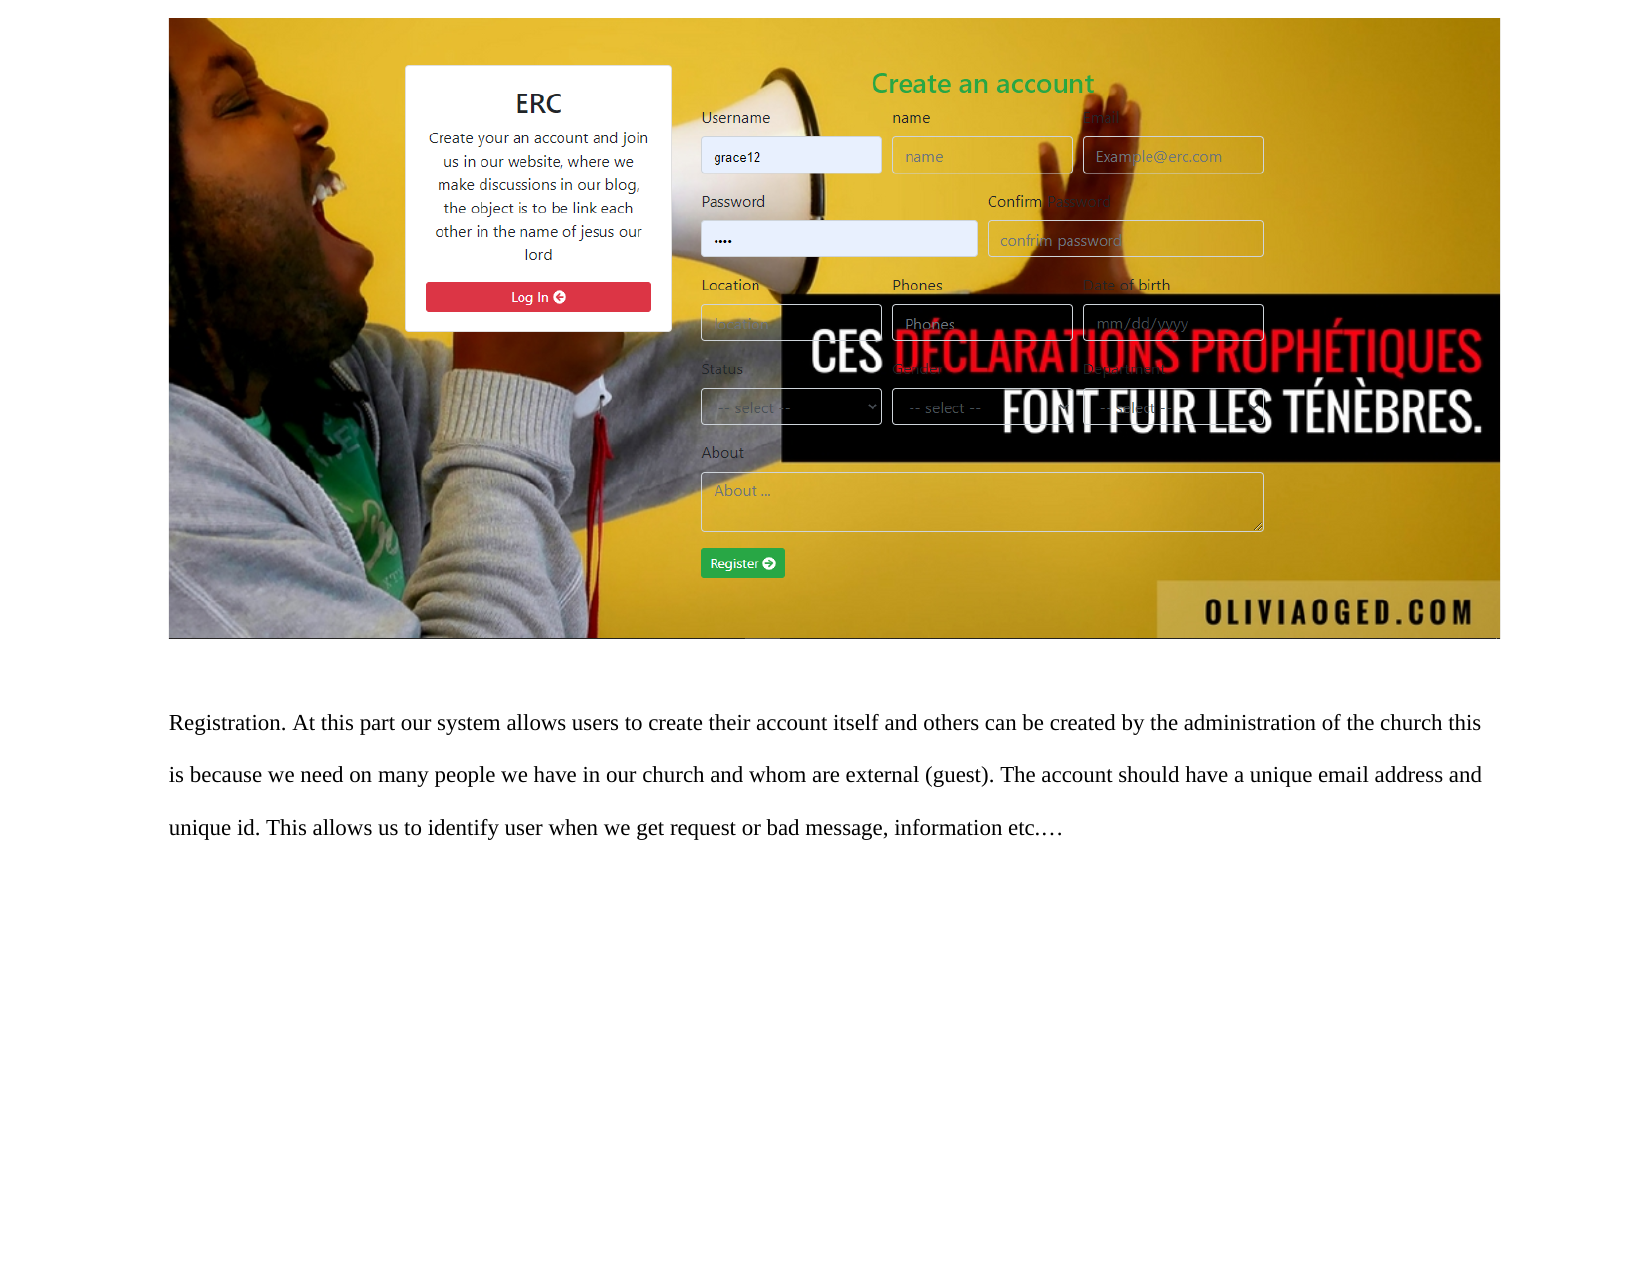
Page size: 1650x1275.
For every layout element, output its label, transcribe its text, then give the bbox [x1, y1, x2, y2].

picture [168, 18, 1500, 639]
text Registration. At this part our system allows users to create their account itself and others can be created by the administration of the church this is because we need on many people we have in our church and whom are external (guest). The account should have a unique email address and unique id. This allows us to identify user when we get request or bad message, information etc.… [169, 709, 1500, 841]
